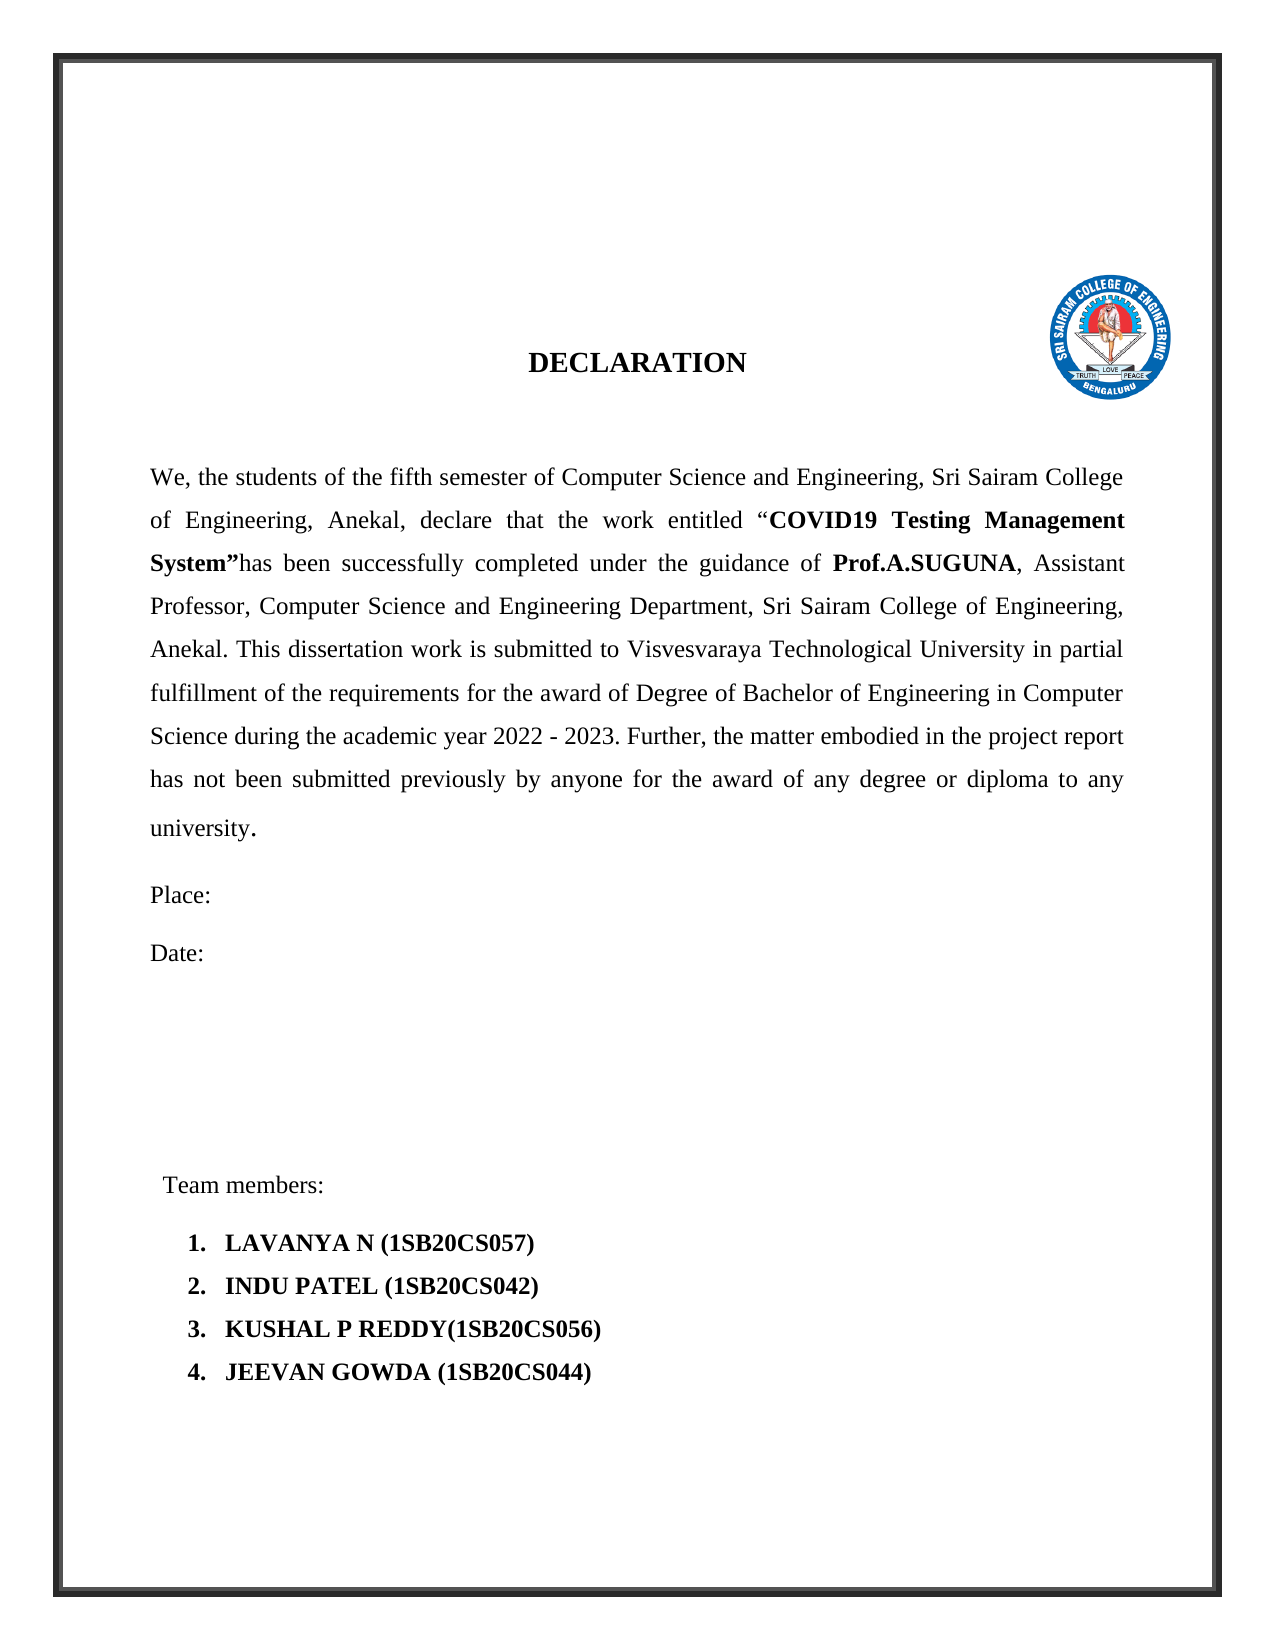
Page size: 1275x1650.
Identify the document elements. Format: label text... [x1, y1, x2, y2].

text DECLARATION [150, 345, 1125, 378]
text Team members: [150, 1170, 1125, 1199]
list LAVANYA N (1SB20CS057) [187, 1228, 1125, 1257]
text Date: [150, 938, 1125, 967]
picture [1048, 273, 1172, 401]
list KUSHAL P REDDY(1SB20CS056) [187, 1314, 1125, 1343]
list JEEVAN GOWDA (1SB20CS044) [187, 1357, 1125, 1386]
text Place: [150, 881, 1125, 909]
list INDU PATEL (1SB20CS042) [187, 1271, 1125, 1300]
text We, the students of the fifth semester of Computer Science and Engineering, Sri Sairam College of Engineering, Anekal, declare that the work entitled “COVID19 Testing Management System”has been successfully completed under the guidance of Prof.A.SUGUNA, Assistant Professor, Computer Science and Engineering Department, Sri Sairam College of Engineering, Anekal. This dissertation work is submitted to Visvesvaraya Technological University in partial fulfillment of the requirements for the award of Degree of Bachelor of Engineering in Computer Science during the academic year 2022 - 2023. Further, the matter embodied in the project report has not been submitted previously by anyone for the award of any degree or diploma to any university. [150, 462, 1125, 843]
